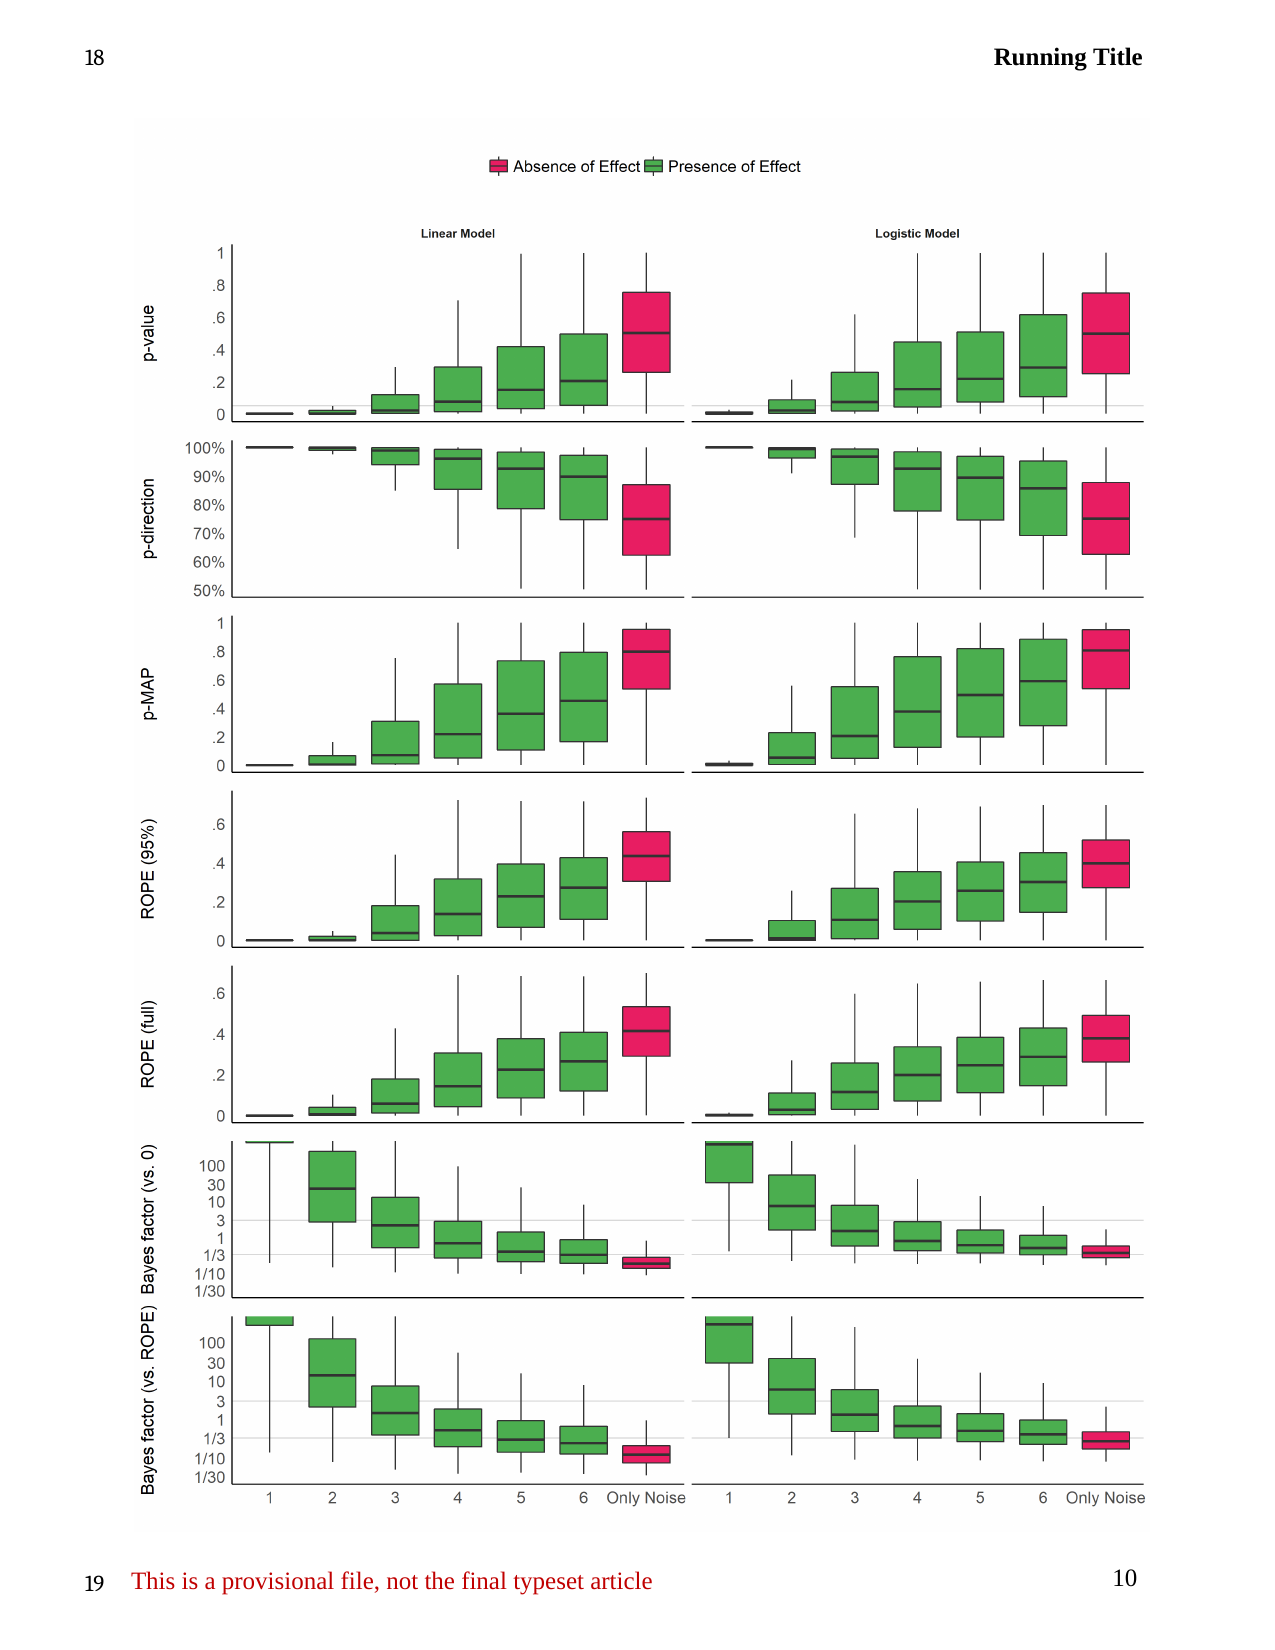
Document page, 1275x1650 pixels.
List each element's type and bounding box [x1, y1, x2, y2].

picture [133, 118, 1151, 1532]
